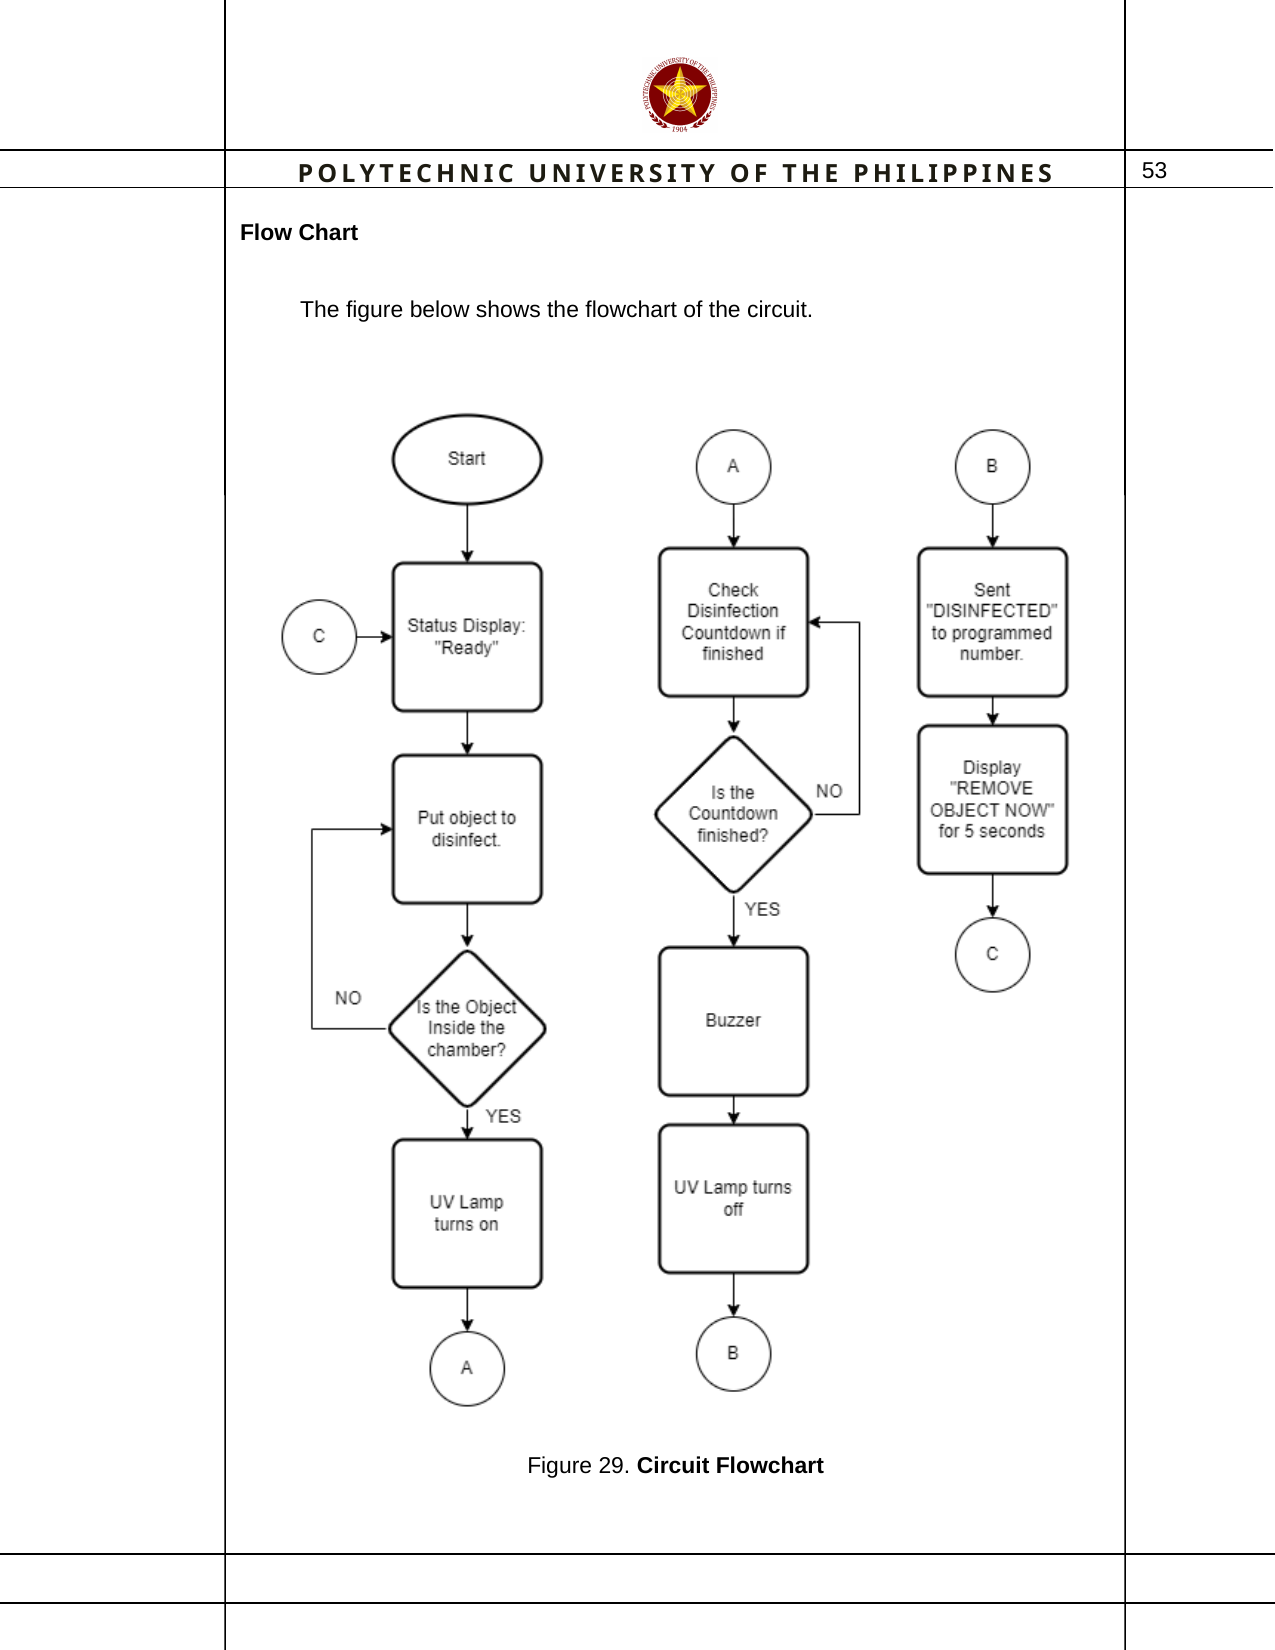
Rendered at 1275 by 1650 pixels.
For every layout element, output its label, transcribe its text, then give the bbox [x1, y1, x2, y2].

text Figure 29. Circuit Flowchart [240, 1452, 1111, 1478]
picture [267, 400, 1084, 1423]
picture [642, 57, 718, 133]
text Flow Chart [240, 219, 1111, 245]
text The figure below shows the flowchart of the circuit. [240, 296, 1111, 323]
